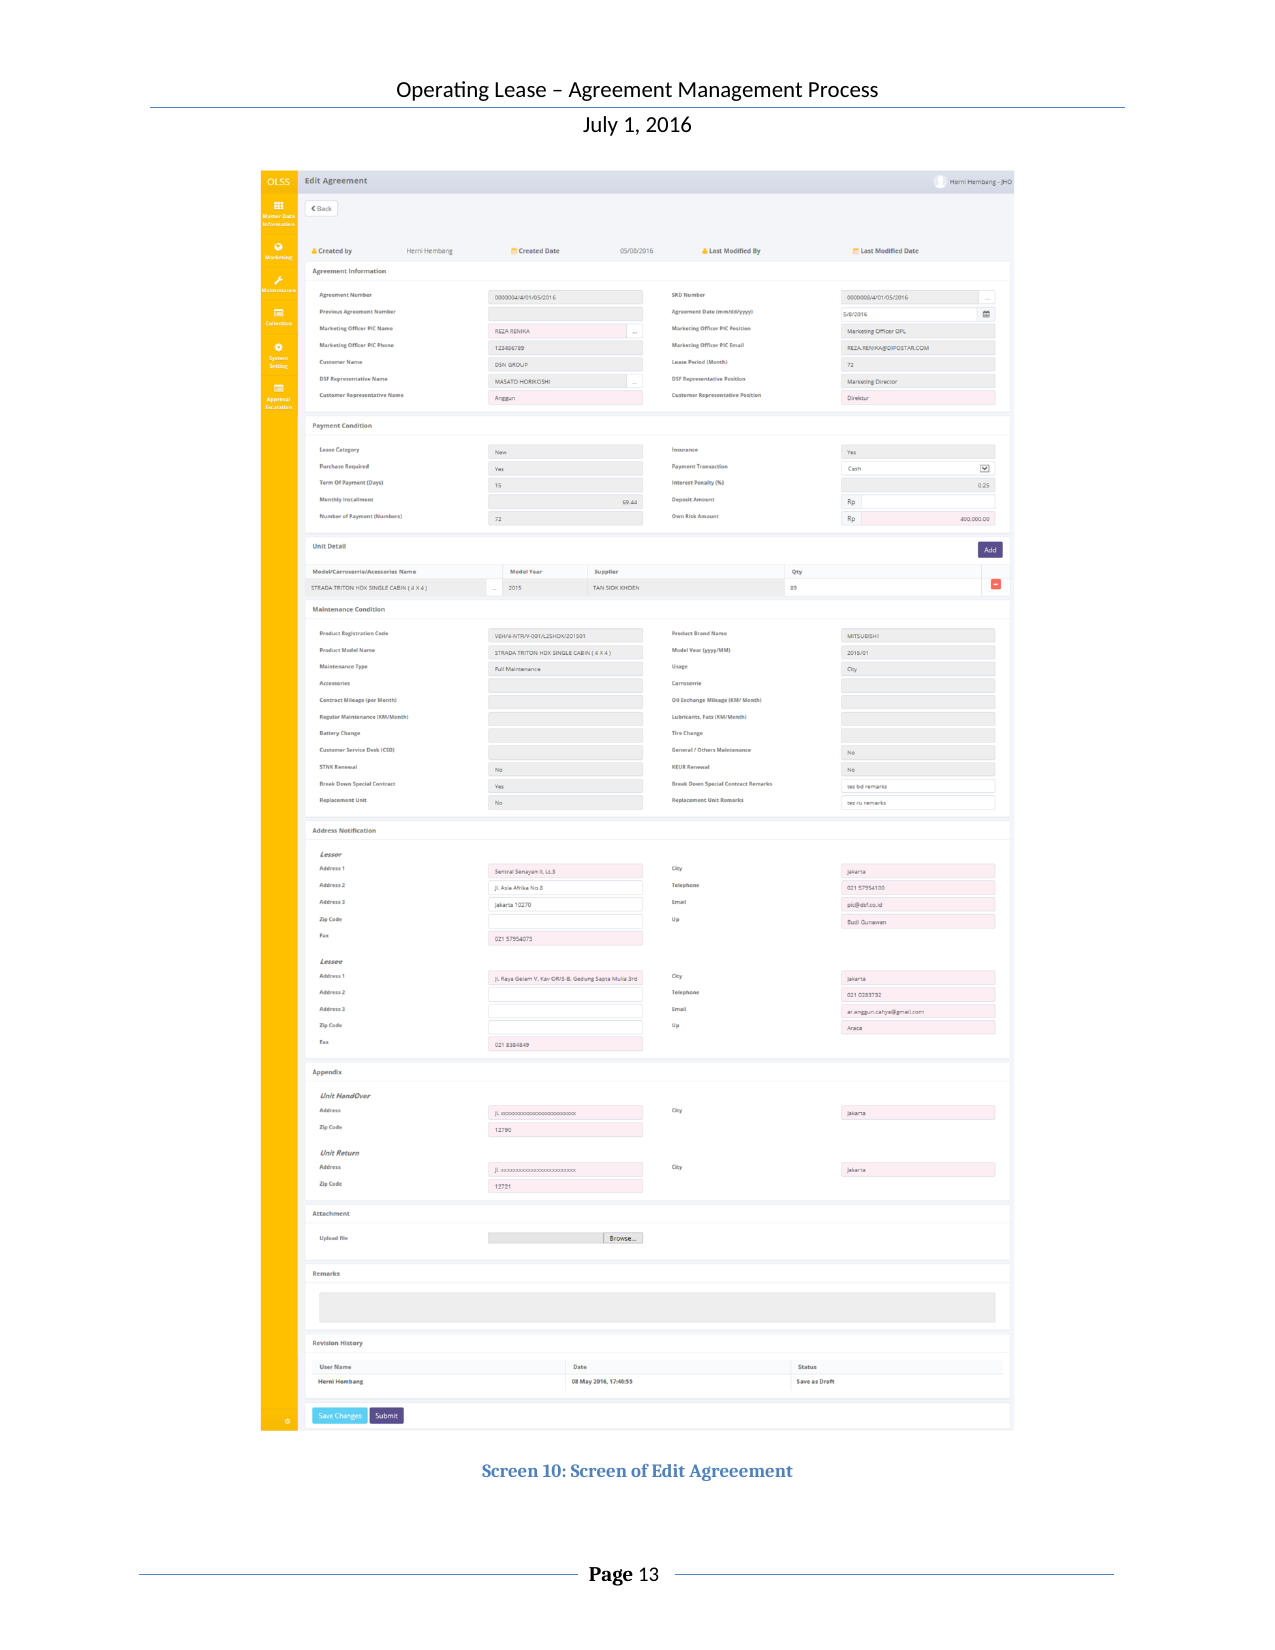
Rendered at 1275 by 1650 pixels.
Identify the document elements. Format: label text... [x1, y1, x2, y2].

picture [260, 170, 1015, 1431]
text Screen 10: Screen of Edit Agreeement [150, 1460, 1125, 1482]
